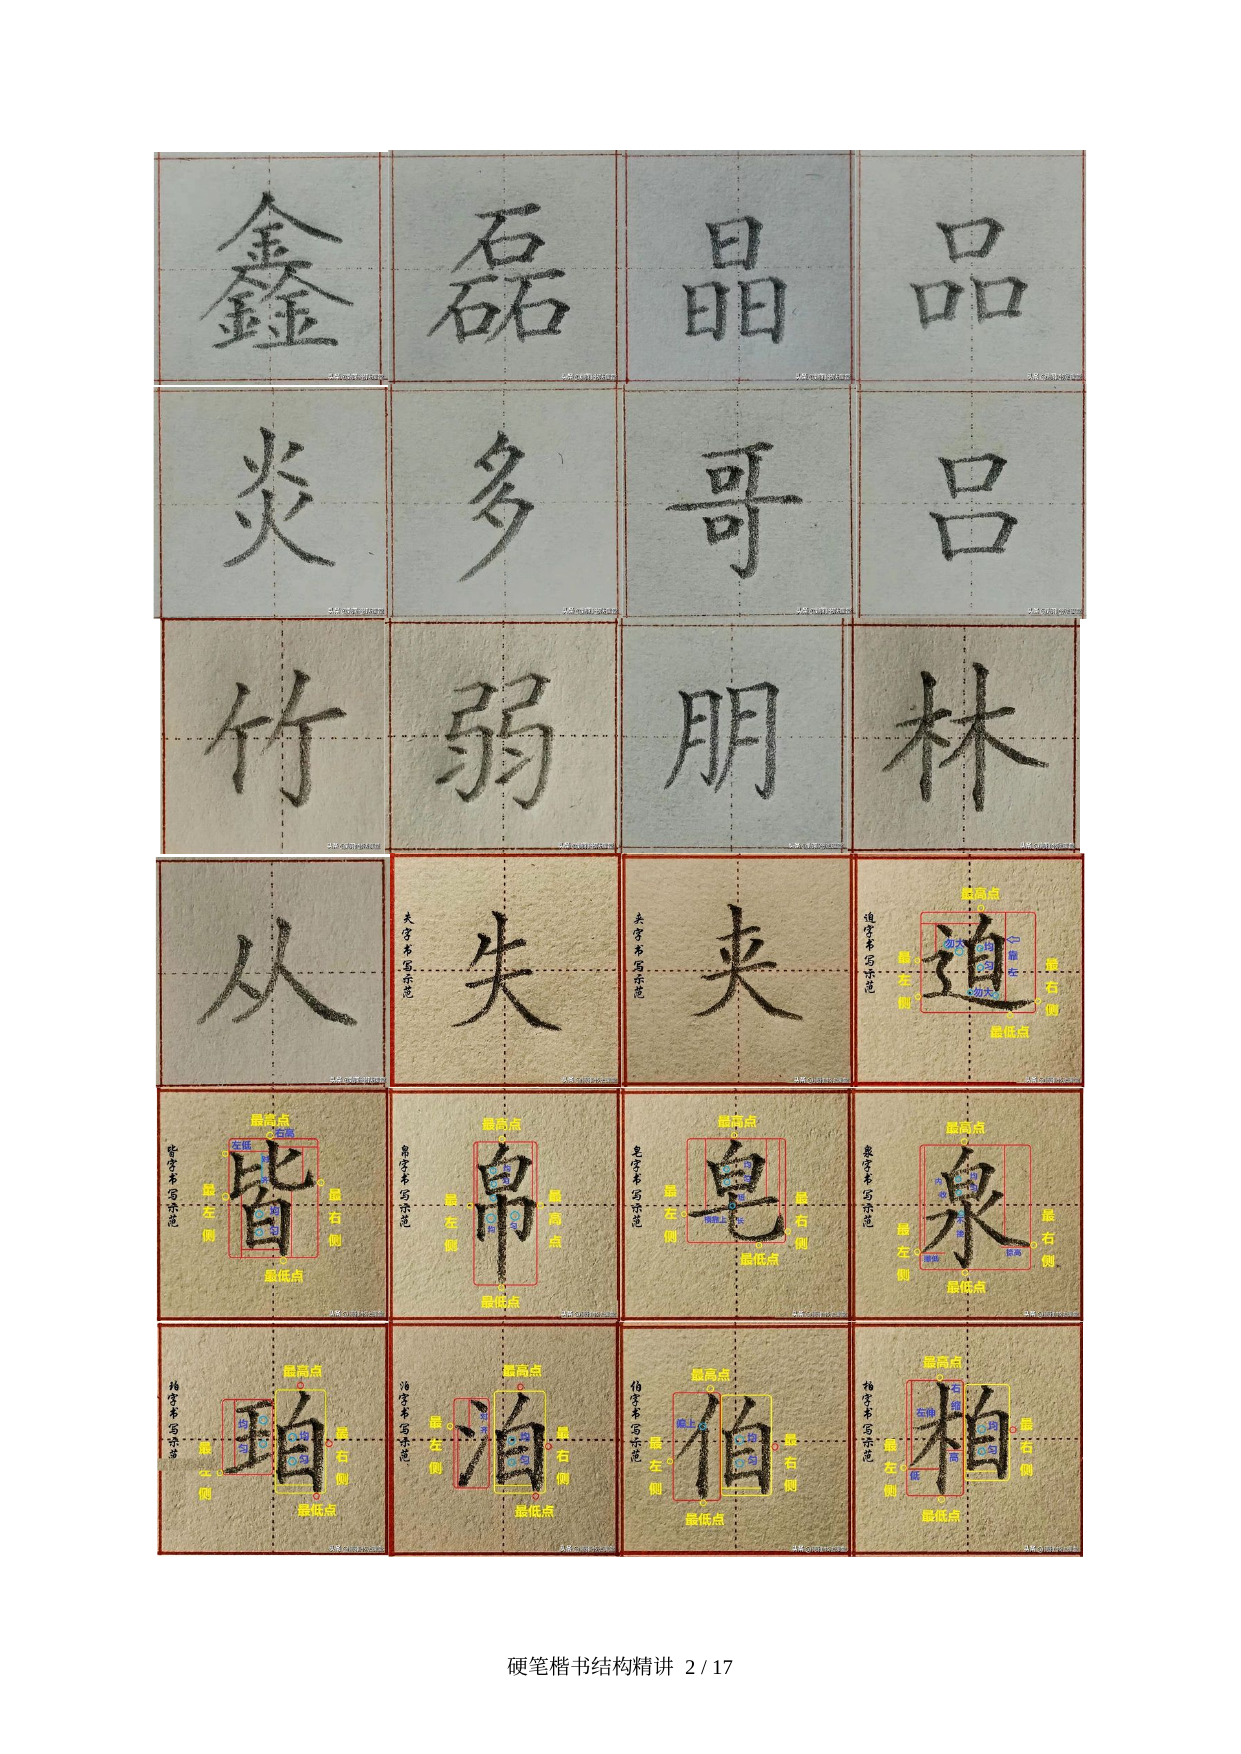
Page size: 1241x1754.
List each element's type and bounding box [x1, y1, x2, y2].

picture [153, 150, 1087, 1557]
